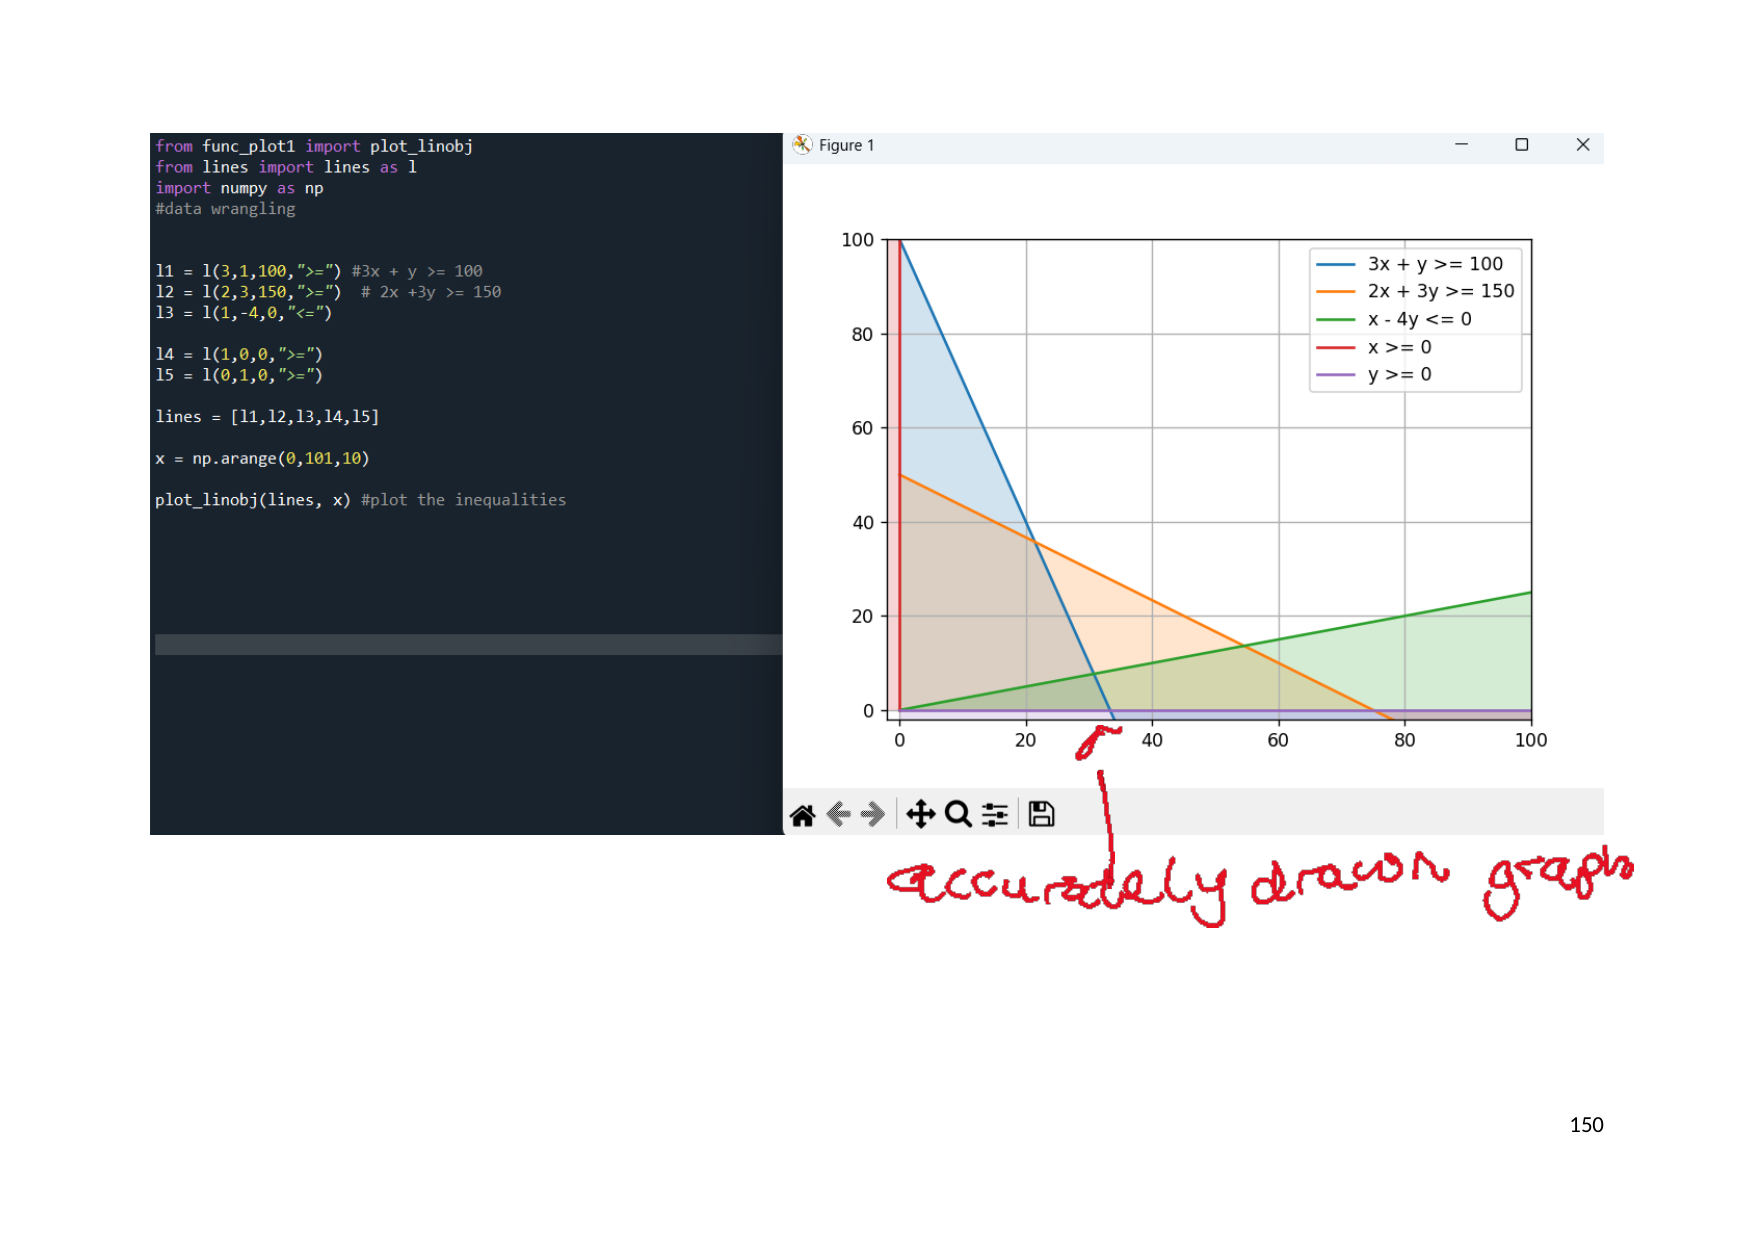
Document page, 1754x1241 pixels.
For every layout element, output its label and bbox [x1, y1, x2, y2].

picture [150, 133, 1634, 928]
